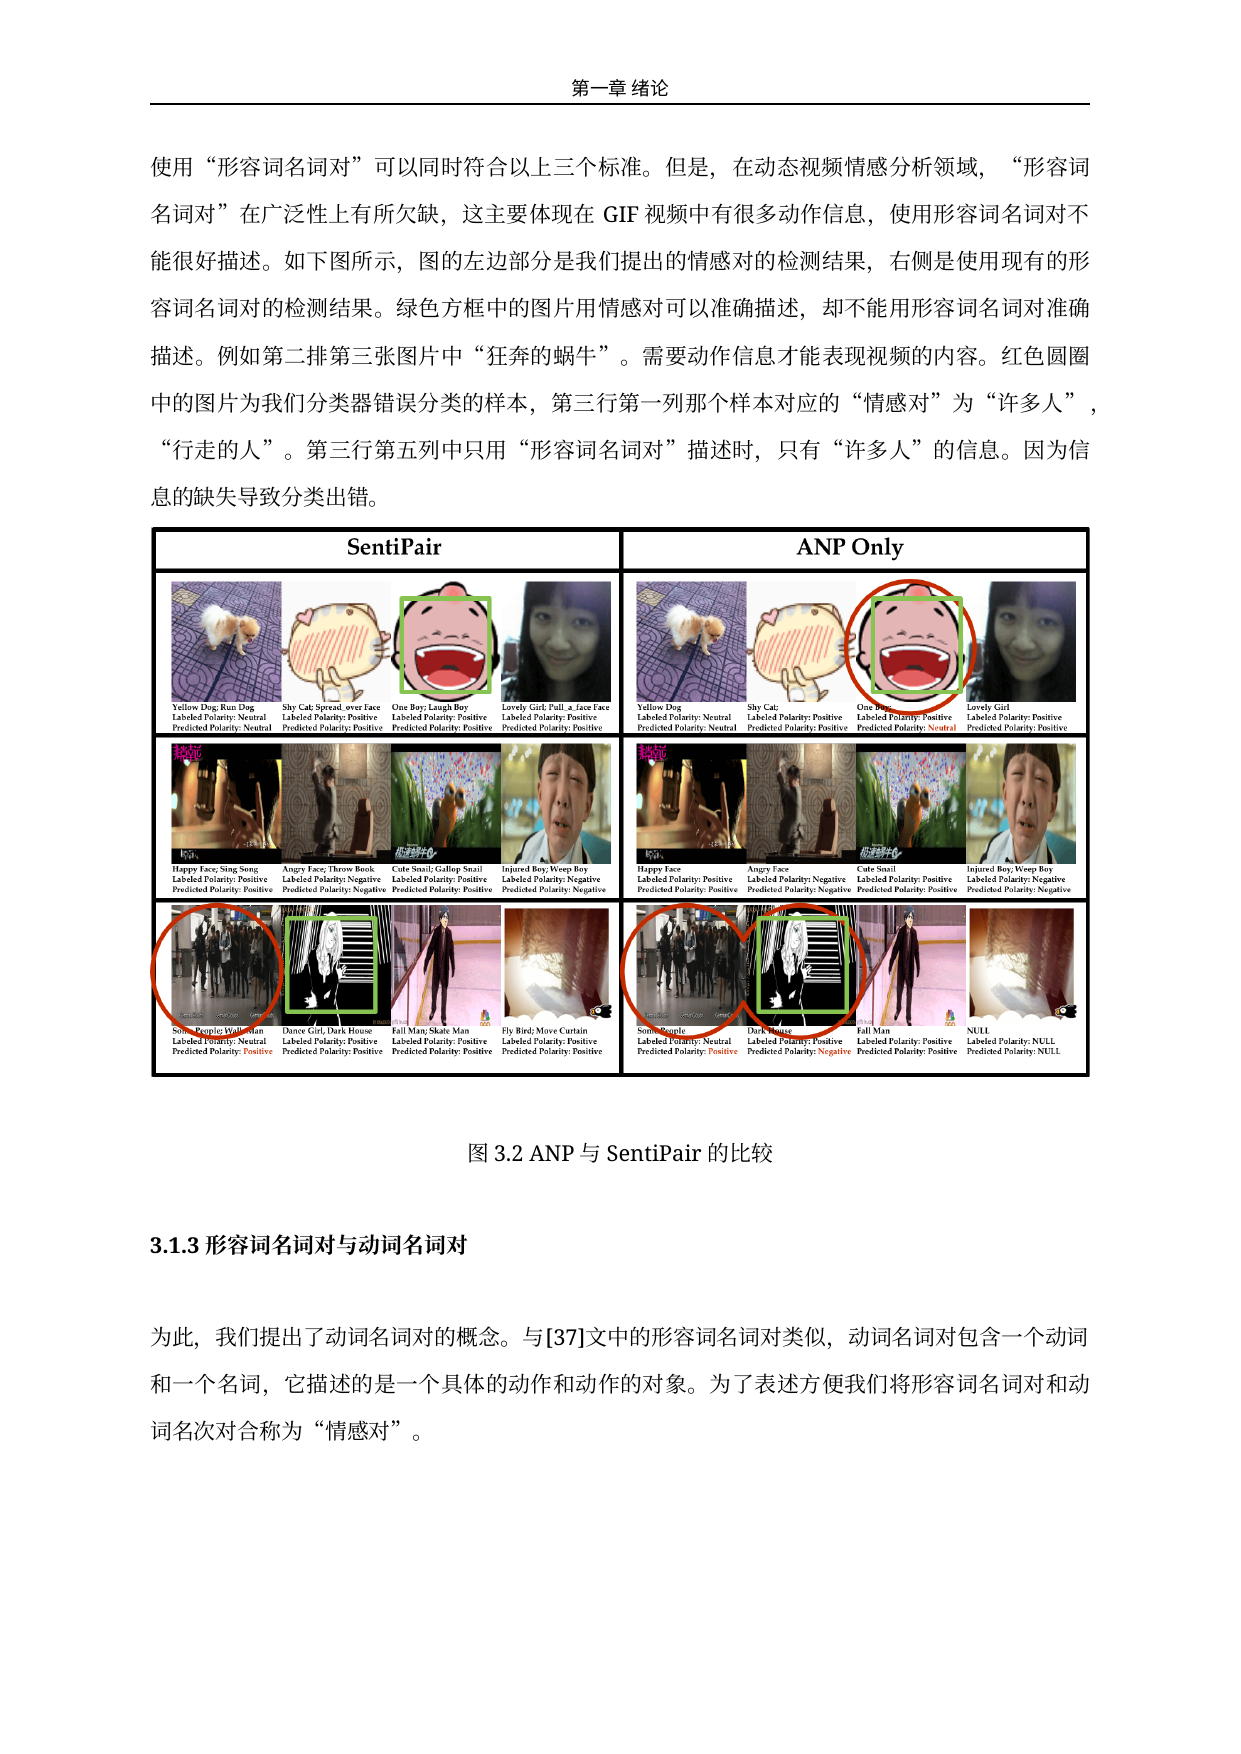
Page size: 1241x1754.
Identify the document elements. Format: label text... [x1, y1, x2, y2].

text 3.1.3 形容词名词对与动词名词对 [150, 1228, 1090, 1259]
picture [150, 527, 1090, 1077]
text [150, 150, 1090, 512]
text 为此，我们提出了动词名词对的概念。与[37]文中的形容词名词对类似，动词名词对包含一个动词和一个名词，它描述的是一个具体的动作和动作的对象。为了表述方便我们将形容词名词对和动词名次对合称为“情感对”。 [150, 1320, 1090, 1446]
text 图3.2 ANP与 SentiPair 的比较 [150, 1136, 1090, 1167]
